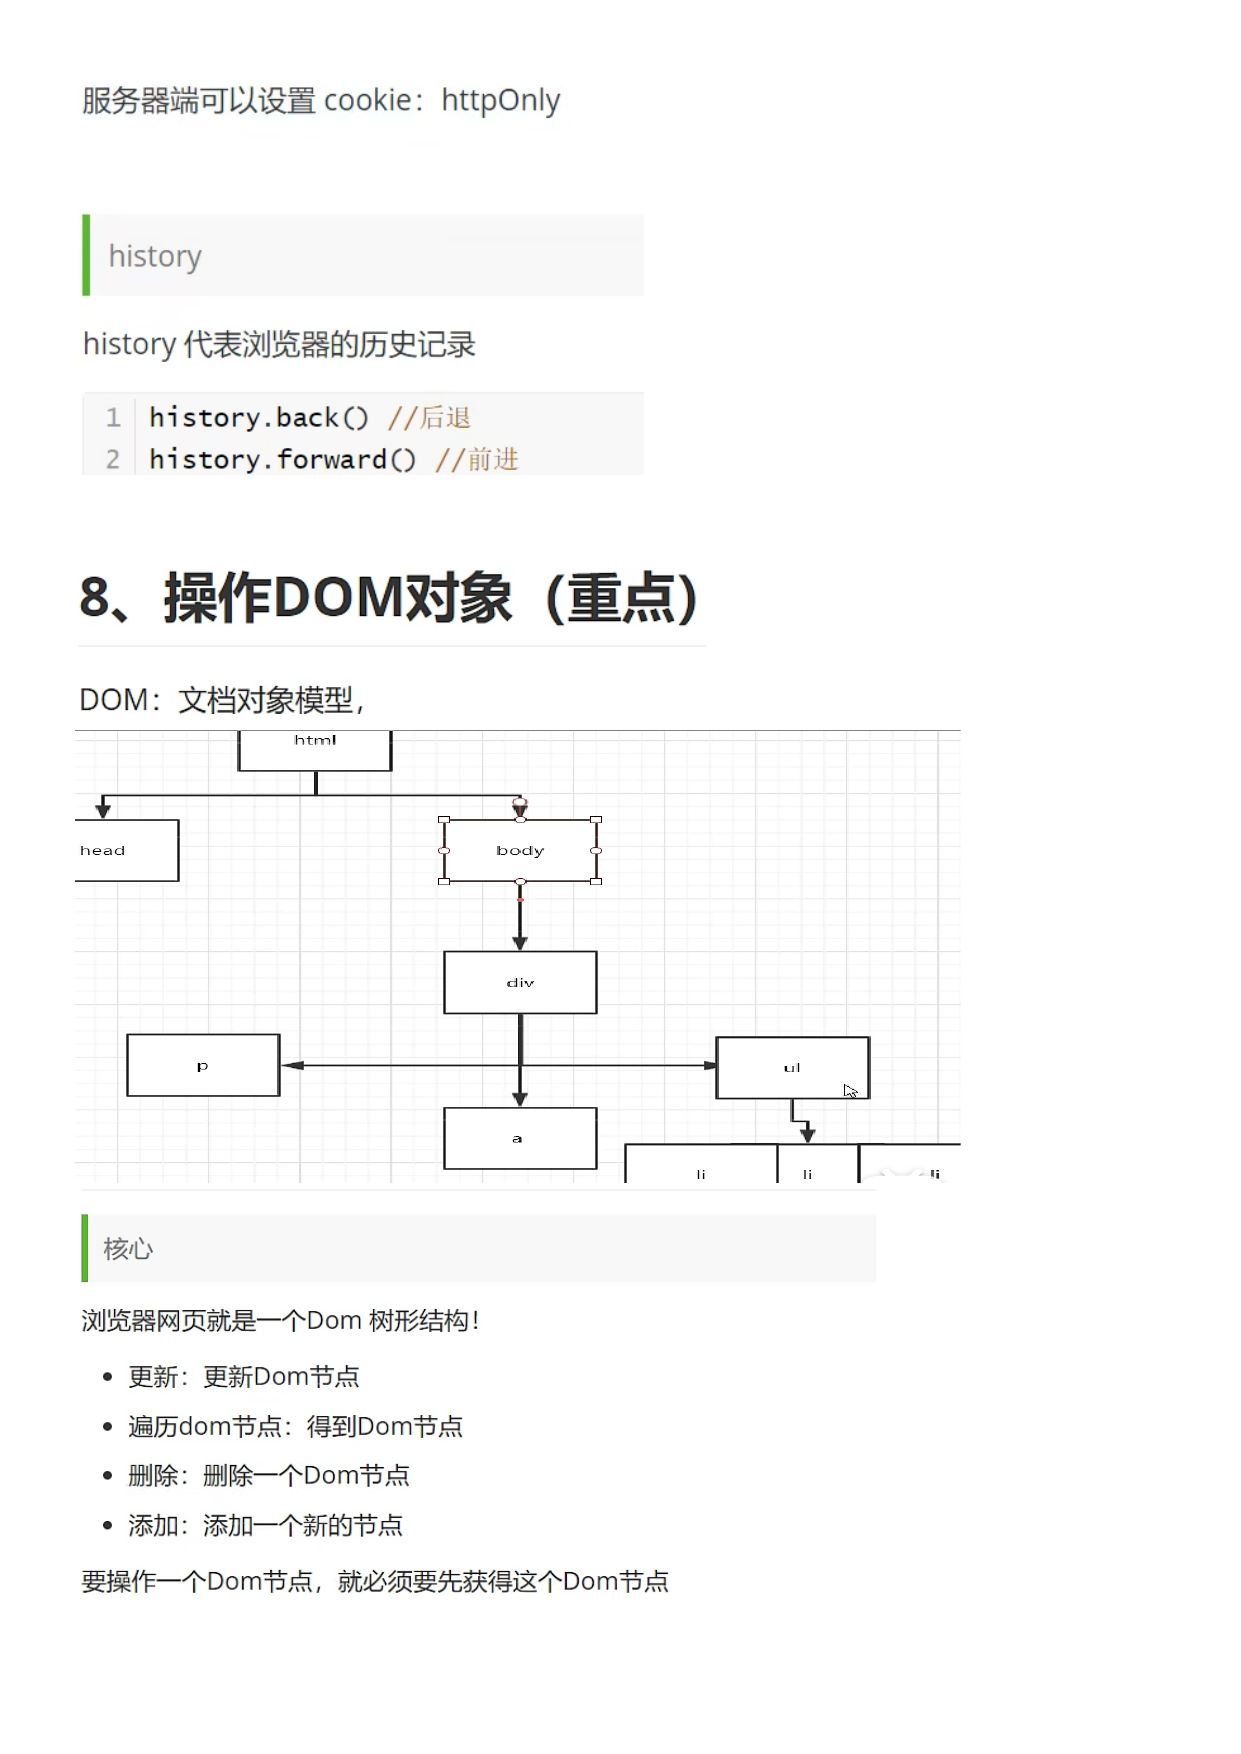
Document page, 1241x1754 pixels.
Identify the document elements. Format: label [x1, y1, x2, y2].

picture [75, 568, 707, 714]
picture [75, 730, 961, 1183]
picture [75, 1185, 877, 1599]
picture [75, 80, 644, 475]
